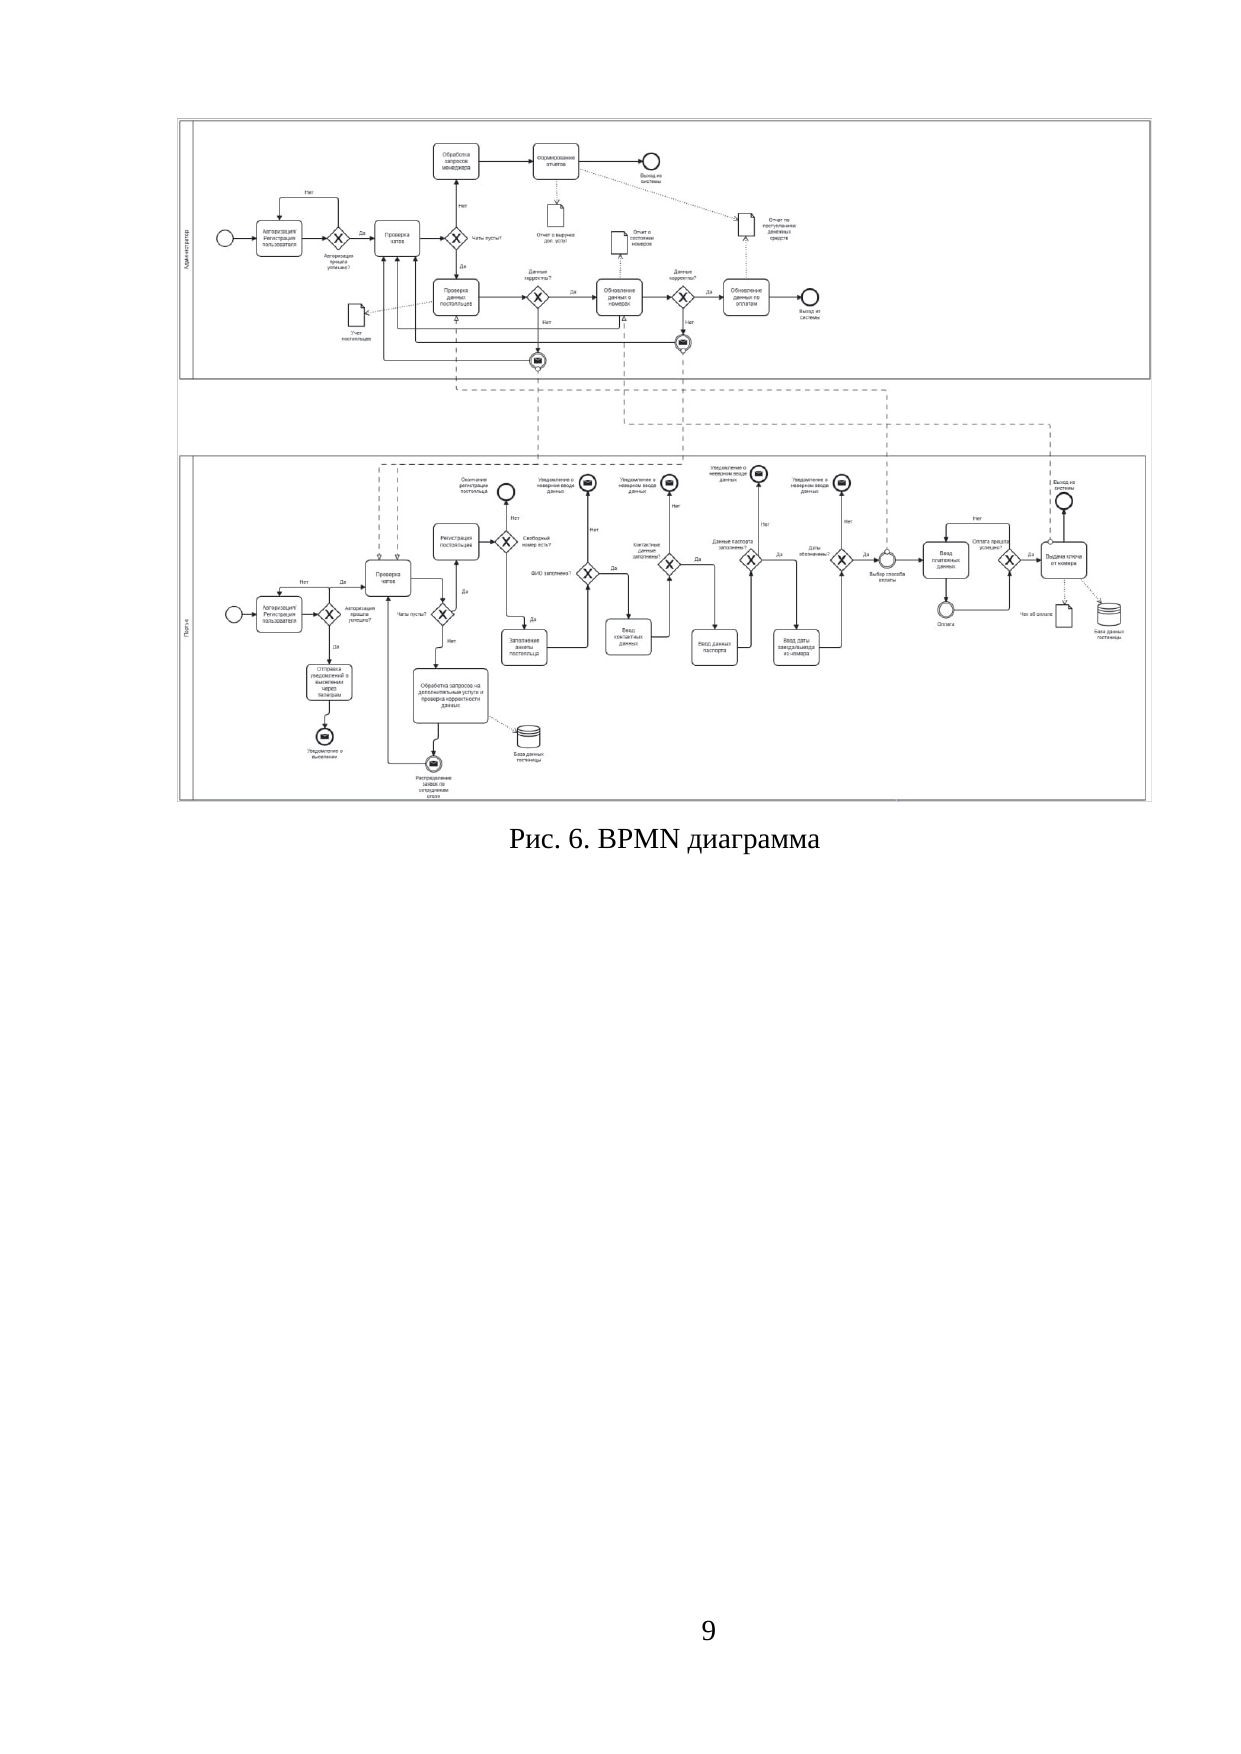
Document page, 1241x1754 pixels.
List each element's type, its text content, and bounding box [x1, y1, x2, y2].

text Рис. 6. BPMN диаграмма [177, 821, 1152, 854]
picture [177, 118, 1152, 802]
